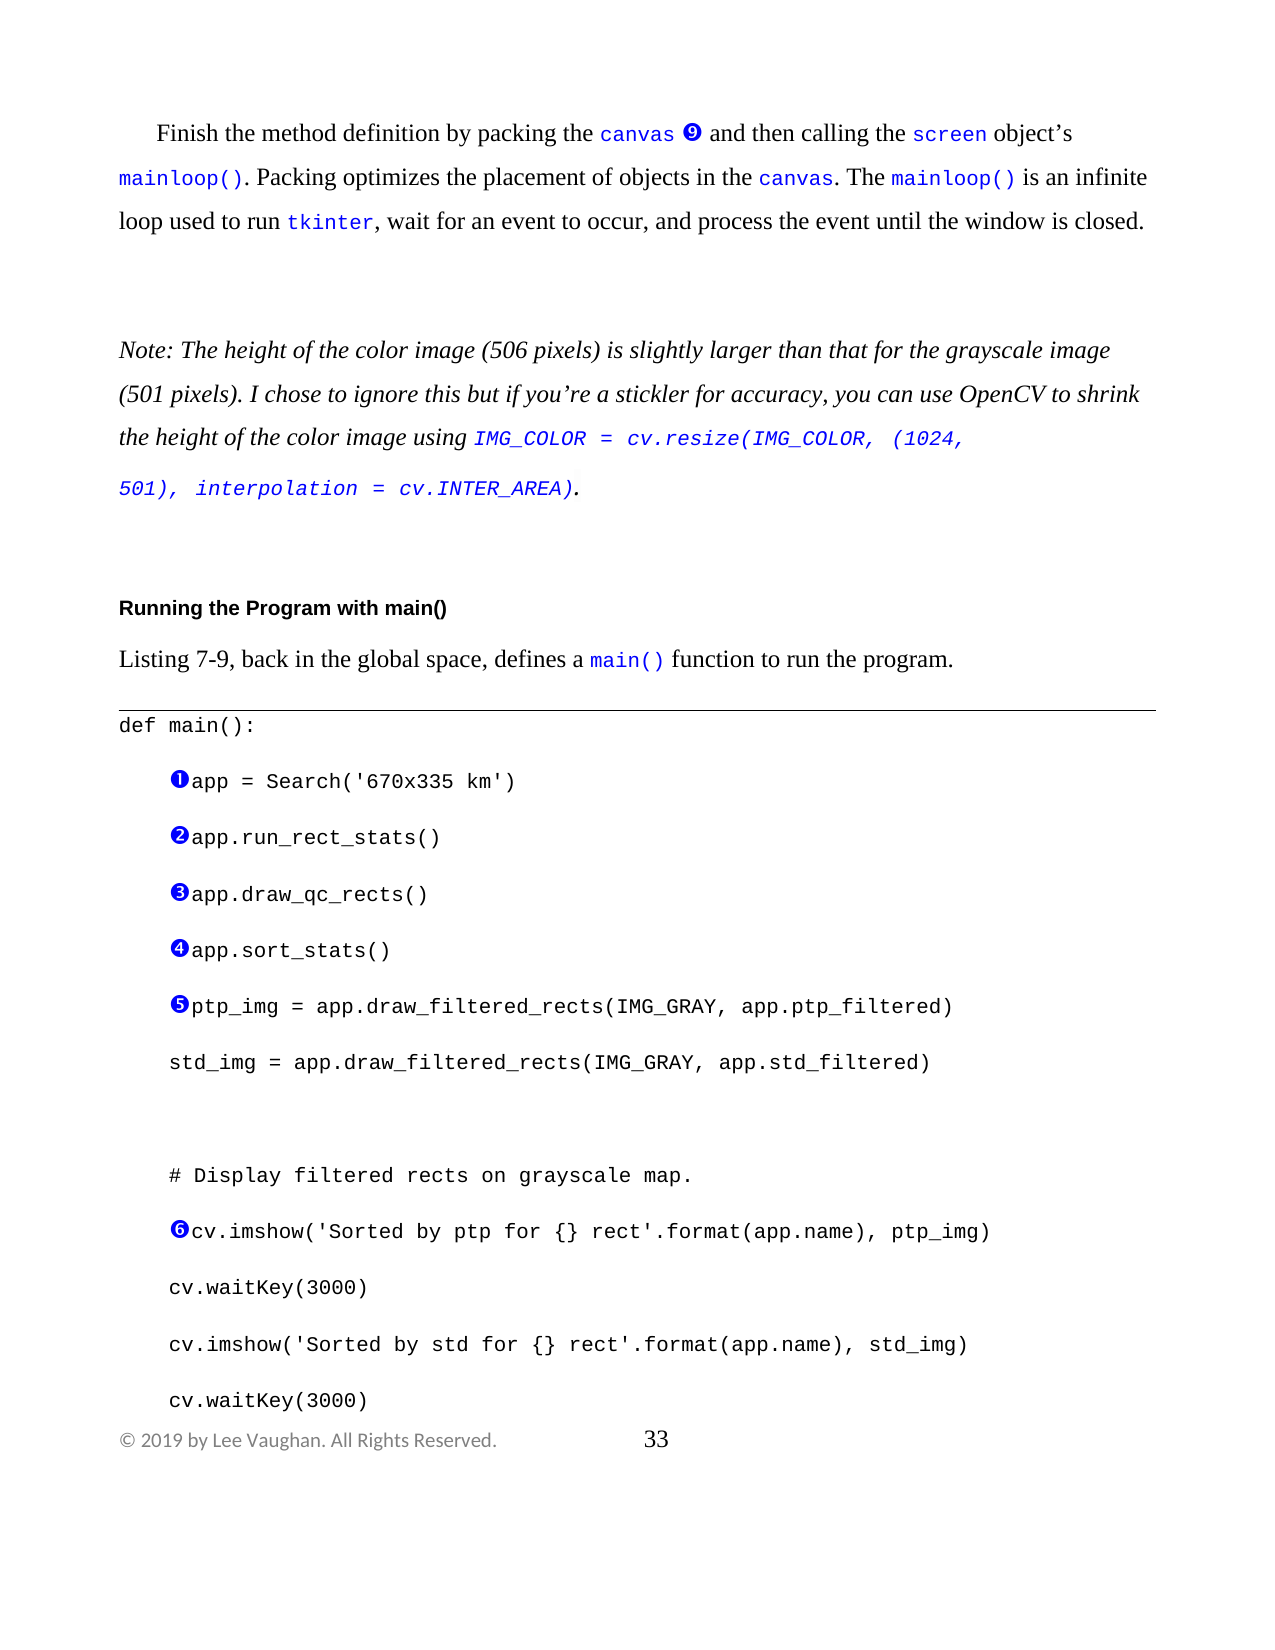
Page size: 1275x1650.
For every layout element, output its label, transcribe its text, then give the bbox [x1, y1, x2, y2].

text Running the Program with main() [118, 596, 1156, 620]
text app.sort_stats() [118, 940, 1156, 963]
text # Display filtered rects on grayscale map. [118, 1165, 1156, 1188]
text Listing 7-9, back in the global space, defines a main() function to run the program. [118, 644, 1156, 674]
text std_img = app.draw_filtered_rects(IMG_GRAY, app.std_filtered) [118, 1052, 1156, 1076]
text app.run_rect_stats() [118, 827, 1156, 851]
text cv.imshow('Sorted by std for {} rect'.format(app.name), std_img) [118, 1333, 1156, 1357]
text ptp_img = app.draw_filtered_rects(IMG_GRAY, app.ptp_filtered) [118, 996, 1156, 1020]
text app.draw_qc_rects() [118, 883, 1156, 907]
text app = Search('670x335 km') [118, 771, 1156, 795]
text def main(): [118, 711, 1156, 738]
text Finish the method definition by packing the canvas and then calling the screen object’s mainloop(). Packing optimizes the placement of objects in the canvas. The mainloop() is an infinite loop used to run tkinter, wait for an event to occur, and process the event until the window is closed. [118, 118, 1156, 236]
text cv.waitKey(3000) [118, 1390, 1156, 1413]
text cv.waitKey(3000) [118, 1277, 1156, 1301]
text cv.imshow('Sorted by ptp for {} rect'.format(app.name), ptp_img) [118, 1221, 1156, 1245]
text Note: The height of the color image (506 pixels) is slightly larger than that for the grayscale image (501 pixels). I chose to ignore this but if you’re a stickler for accuracy, you can use OpenCV to shrink the height of the color image using IMG_COLOR = cv.resize(IMG_COLOR, (1024, 501), interpolation = cv.INTER_AREA). [118, 336, 1156, 502]
